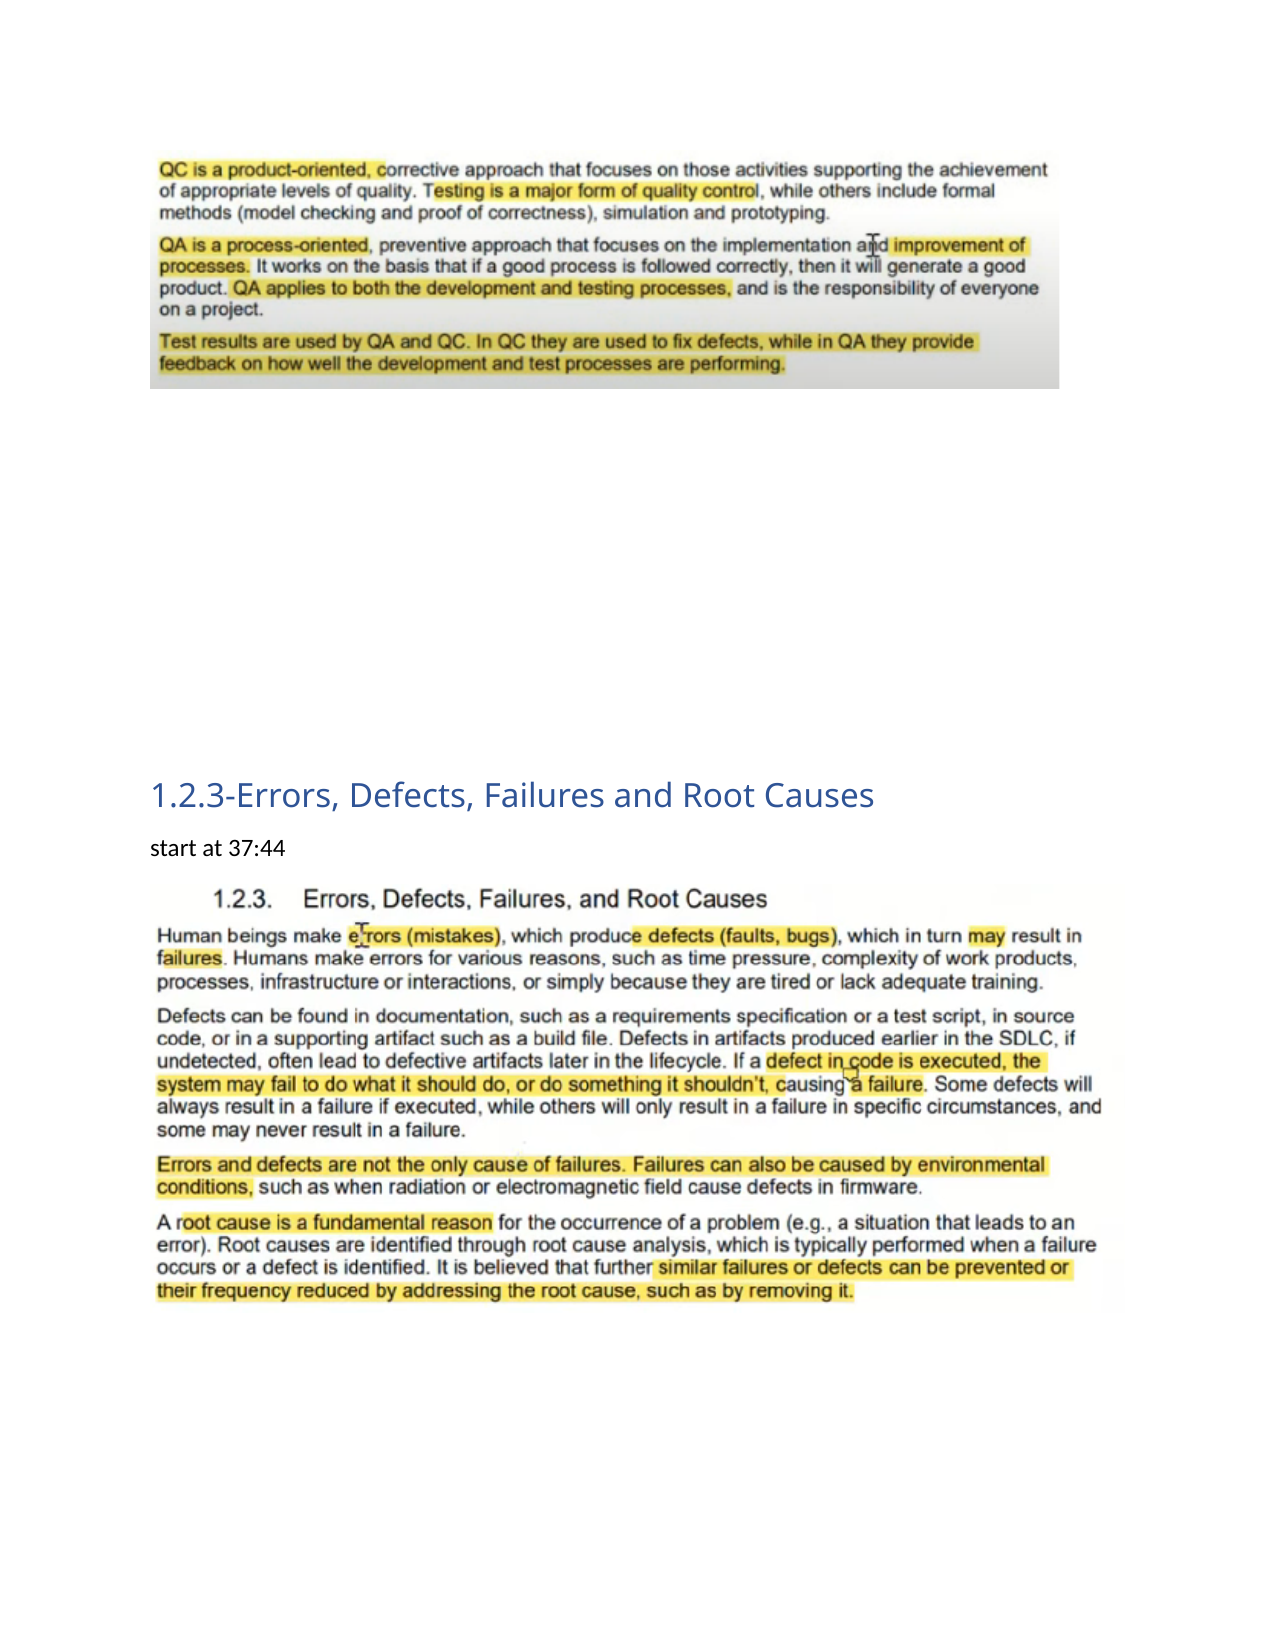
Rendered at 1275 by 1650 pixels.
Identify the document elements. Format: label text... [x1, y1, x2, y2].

subtitle 1.2.3-Errors, Defects, Failures and Root Causes [150, 772, 1125, 817]
picture [150, 150, 1060, 389]
text start at 37:44 [150, 832, 1125, 863]
picture [150, 884, 1125, 1313]
